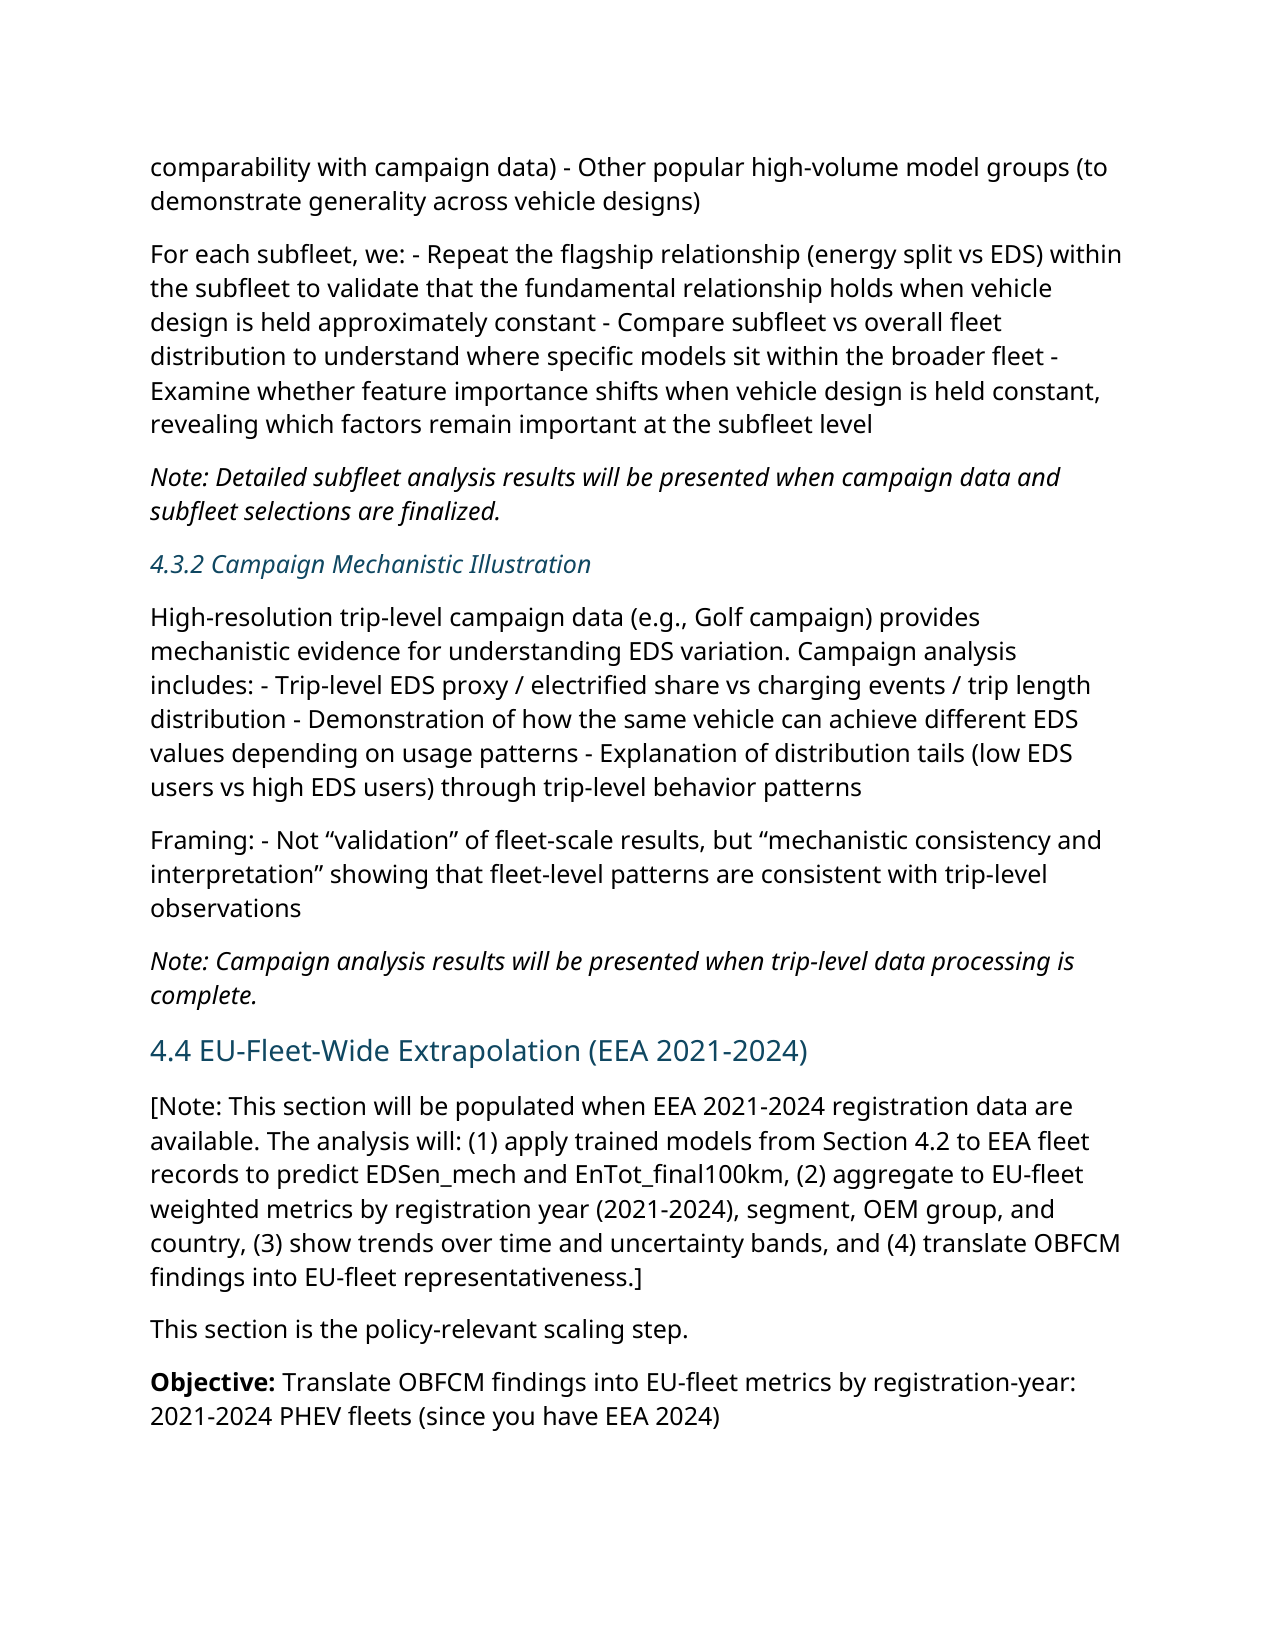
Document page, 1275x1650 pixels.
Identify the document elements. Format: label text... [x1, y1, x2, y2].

text Note: Detailed subfleet analysis results will be presented when campaign data and subfleet selections are finalized. [150, 460, 1125, 528]
text Framing: - Not “validation” of fleet-scale results, but “mechanistic consistency and interpretation” showing that fleet-level patterns are consistent with trip-level observations [150, 823, 1125, 925]
text Note: Campaign analysis results will be presented when trip-level data processing is complete. [150, 944, 1125, 1012]
subtitle 4.4 EU-Fleet-Wide Extrapolation (EEA 2021-2024) [150, 1031, 1125, 1070]
text For each subfleet, we: - Repeat the flagship relationship (energy split vs EDS) within the subfleet to validate that the fundamental relationship holds when vehicle design is held approximately constant - Compare subfleet vs overall fleet distribution to understand where specific models sit within the broader fleet - Examine whether feature importance shifts when vehicle design is held constant, revealing which factors remain important at the subfleet level [150, 237, 1125, 441]
subtitle 4.3.2 Campaign Mechanistic Illustration [150, 547, 1125, 581]
text This section is the policy-relevant scaling step. [150, 1312, 1125, 1346]
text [150, 150, 1125, 218]
text [Note: This section will be populated when EEA 2021-2024 registration data are available. The analysis will: (1) apply trained models from Section 4.2 to EEA fleet records to predict EDSen_mech and EnTot_final100km, (2) aggregate to EU-fleet weighted metrics by registration year (2021-2024), segment, OEM group, and country, (3) show trends over time and uncertainty bands, and (4) translate OBFCM findings into EU-fleet representativeness.] [150, 1089, 1125, 1293]
text Objective: Translate OBFCM findings into EU-fleet metrics by registration-year: 2021-2024 PHEV fleets (since you have EEA 2024) [150, 1365, 1125, 1433]
text High-resolution trip-level campaign data (e.g., Golf campaign) provides mechanistic evidence for understanding EDS variation. Campaign analysis includes: - Trip-level EDS proxy / electrified share vs charging events / trip length distribution - Demonstration of how the same vehicle can achieve different EDS values depending on usage patterns - Explanation of distribution tails (low EDS users vs high EDS users) through trip-level behavior patterns [150, 600, 1125, 804]
